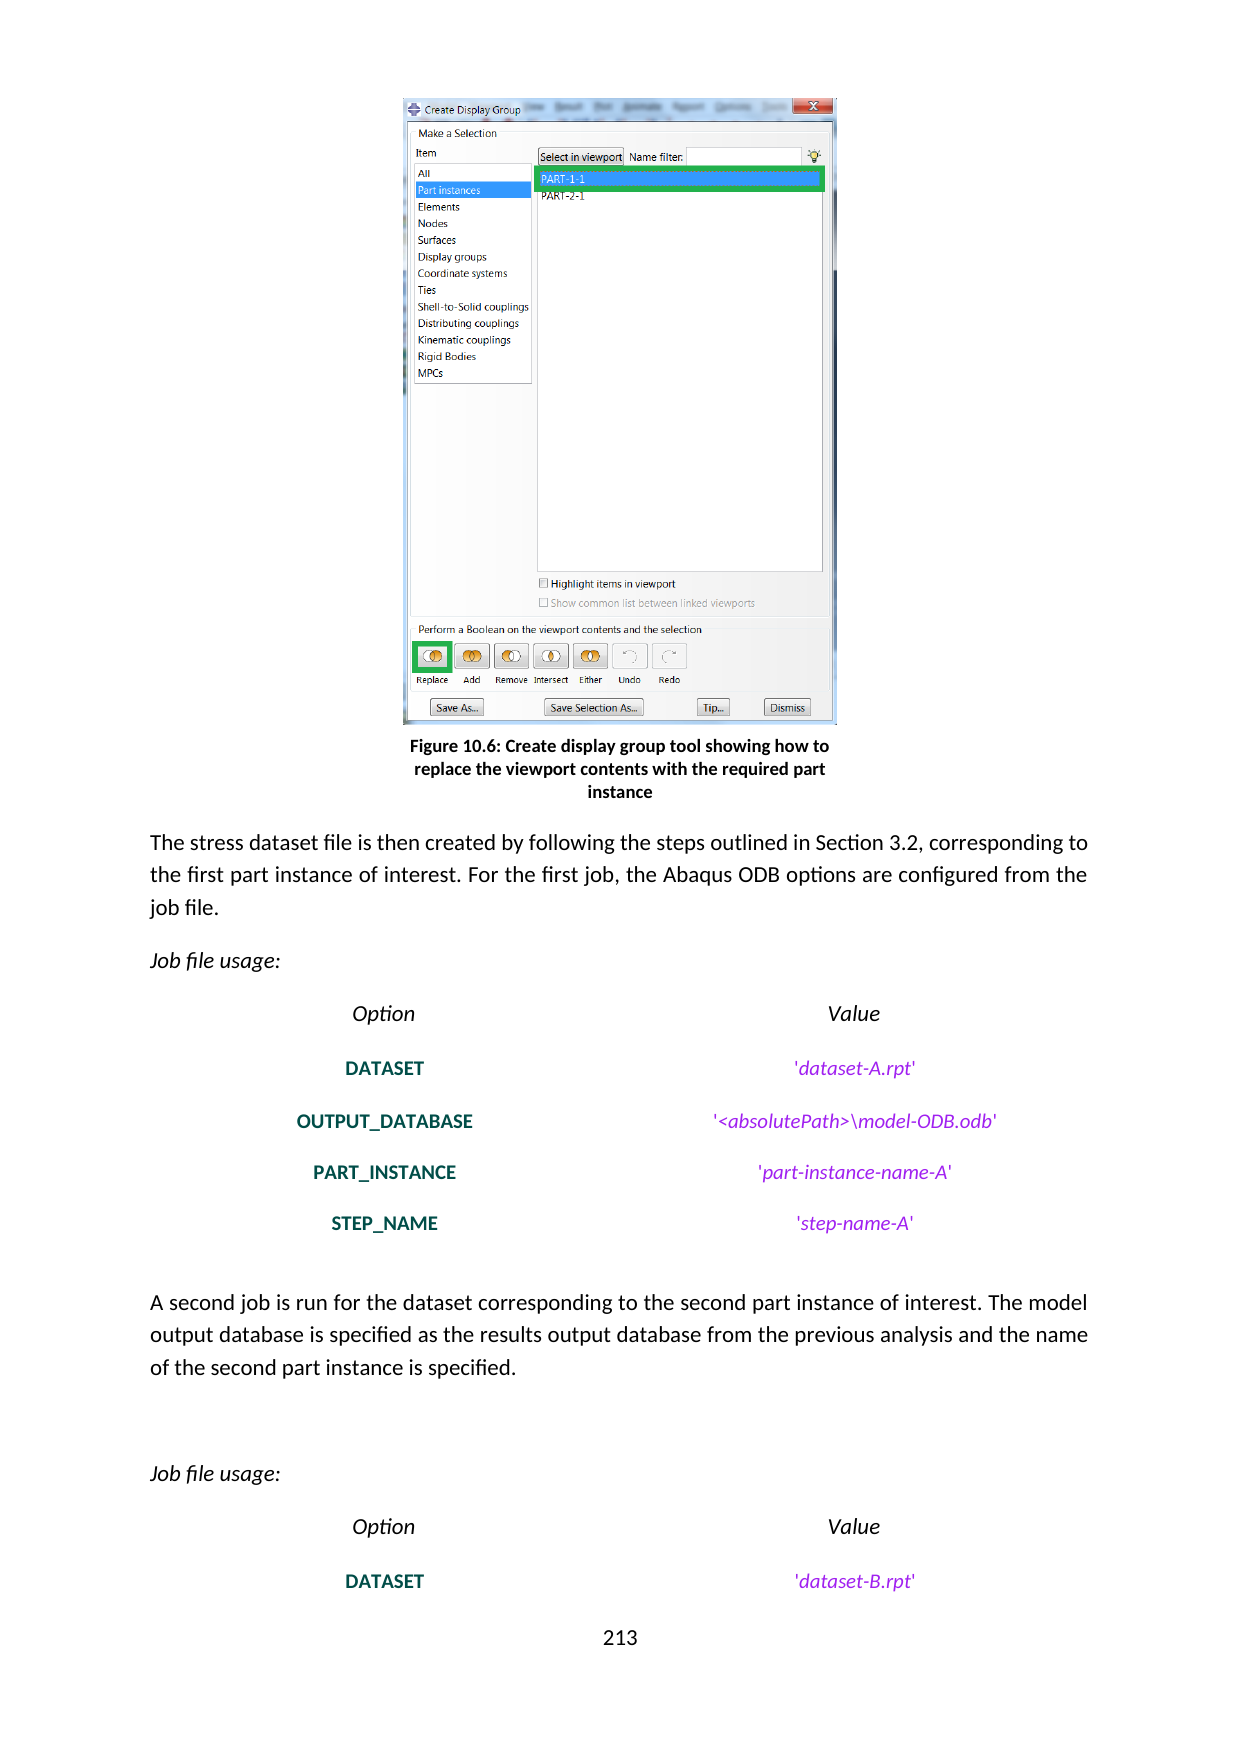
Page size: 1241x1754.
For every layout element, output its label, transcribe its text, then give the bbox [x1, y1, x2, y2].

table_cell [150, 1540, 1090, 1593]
picture [403, 98, 837, 725]
text A second job is run for the dataset corresponding to the second part instance of interest. The model output database is specified as the results output database from the previous analysis and the name of the second part instance is specified. [150, 1288, 1090, 1381]
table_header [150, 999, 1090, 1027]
text Job file usage: [150, 1459, 1090, 1487]
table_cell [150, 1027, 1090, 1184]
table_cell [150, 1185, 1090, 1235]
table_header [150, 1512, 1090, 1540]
text Job file usage: [150, 946, 1090, 974]
